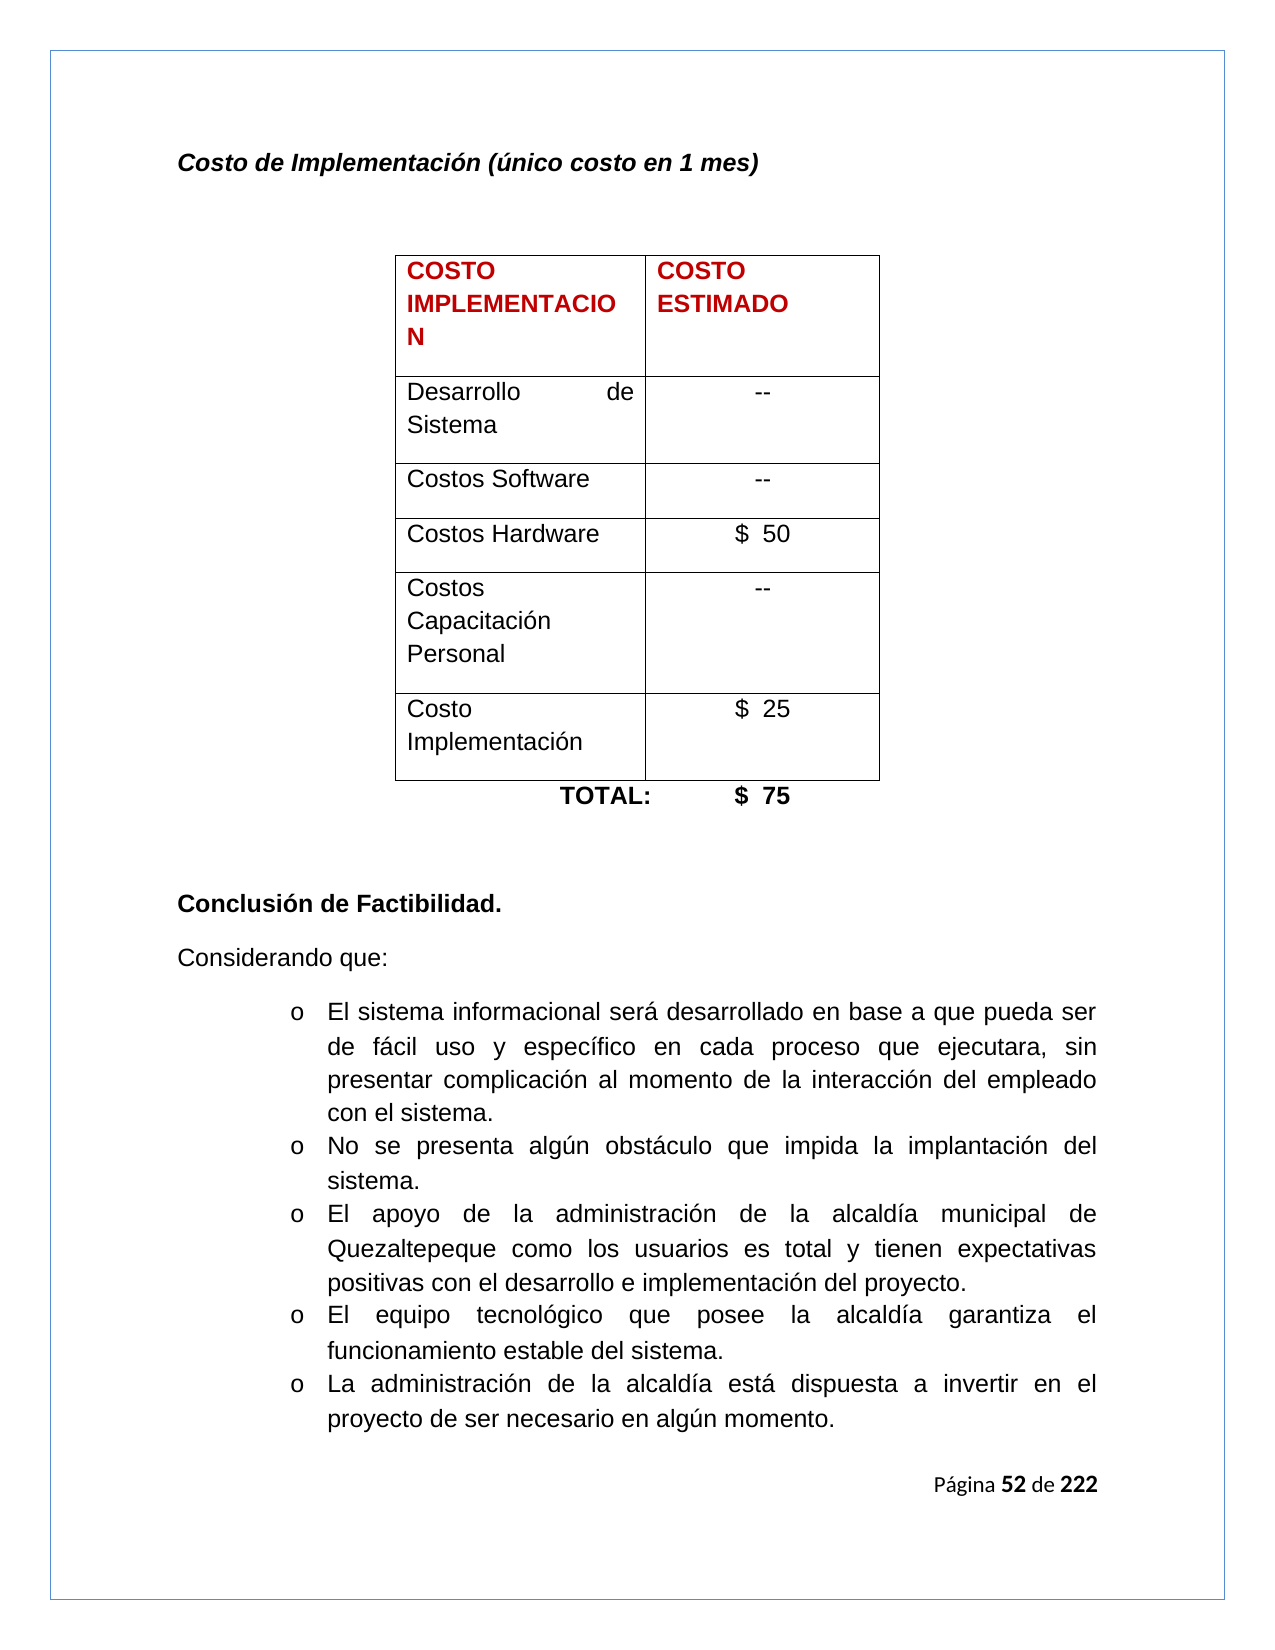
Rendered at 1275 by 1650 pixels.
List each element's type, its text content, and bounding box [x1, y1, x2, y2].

text Considerando que: [177, 943, 1098, 972]
table_cell Costos Hardware [396, 519, 645, 572]
list El sistema informacional será desarrollado en base a que pueda ser de fácil uso y específico en cada proceso que ejecutara, sin presentar complicación al momento de la interacción del empleado con el sistema. [289, 997, 1098, 1127]
table_header COSTO IMPLEMENTACION [396, 256, 645, 376]
table_cell Desarrollo de Sistema [396, 377, 645, 463]
list El equipo tecnológico que posee la alcaldía garantiza el funcionamiento estable del sistema. [289, 1301, 1098, 1364]
table_cell -- [646, 573, 879, 693]
text TOTAL: $ 75 [472, 781, 1098, 810]
table_cell $ 25 [646, 694, 879, 780]
list No se presenta algún obstáculo que impida la implantación del sistema. [289, 1131, 1098, 1195]
table_cell $ 50 [646, 519, 879, 572]
text Conclusión de Factibilidad. [177, 889, 1098, 918]
table_cell Costo Implementación [396, 694, 645, 780]
table_cell -- [646, 464, 879, 518]
list La administración de la alcaldía está dispuesta a invertir en el proyecto de ser necesario en algún momento. [289, 1369, 1098, 1433]
table_header COSTO ESTIMADO [646, 256, 879, 376]
text Costo de Implementación (único costo en 1 mes) [177, 148, 1098, 176]
list El apoyo de la administración de la alcaldía municipal de Quezaltepeque como los usuarios es total y tienen expectativas positivas con el desarrollo e implementación del proyecto. [289, 1199, 1098, 1296]
table_cell -- [646, 377, 879, 463]
table_cell Costos Software [396, 464, 645, 518]
table_cell Costos Capacitación Personal [396, 573, 645, 693]
